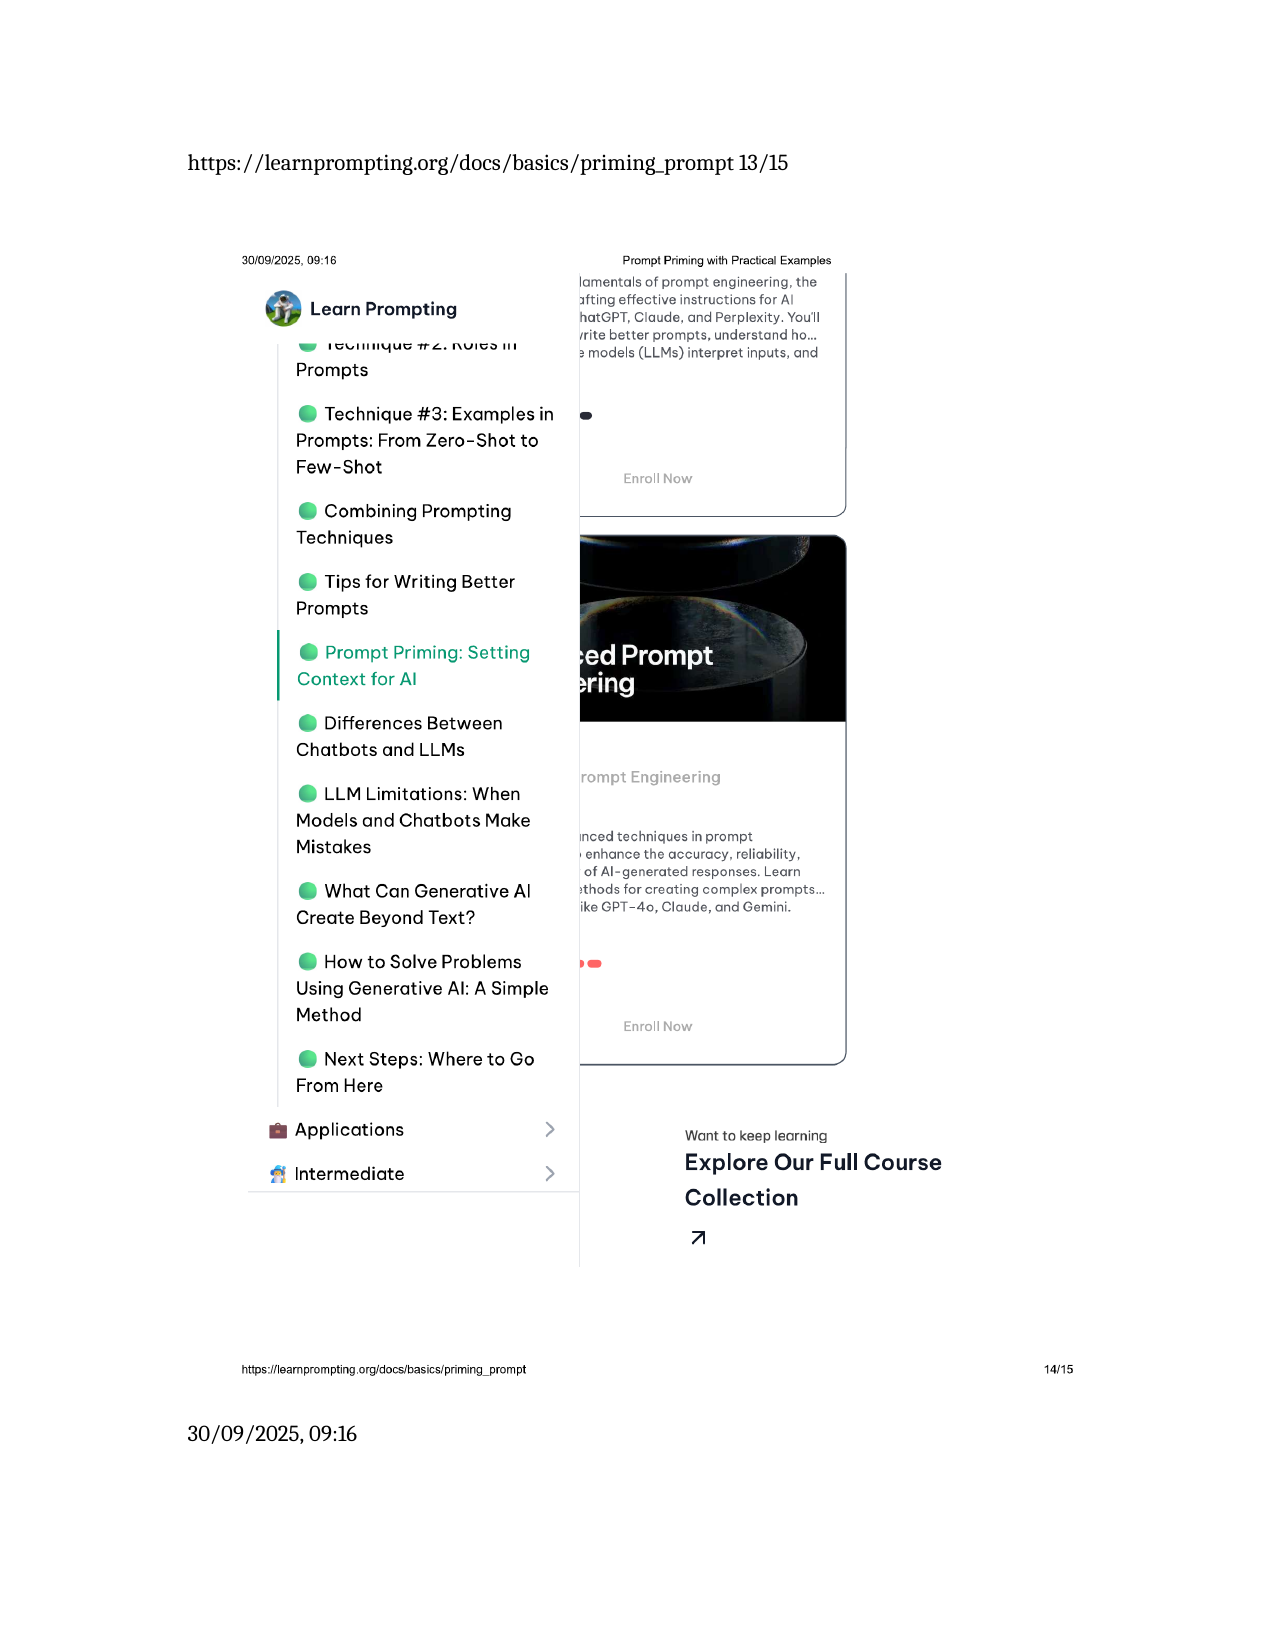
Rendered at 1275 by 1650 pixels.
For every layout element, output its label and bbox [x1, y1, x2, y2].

text [187, 1421, 1087, 1477]
picture [206, 231, 1107, 1396]
text [187, 150, 1087, 207]
